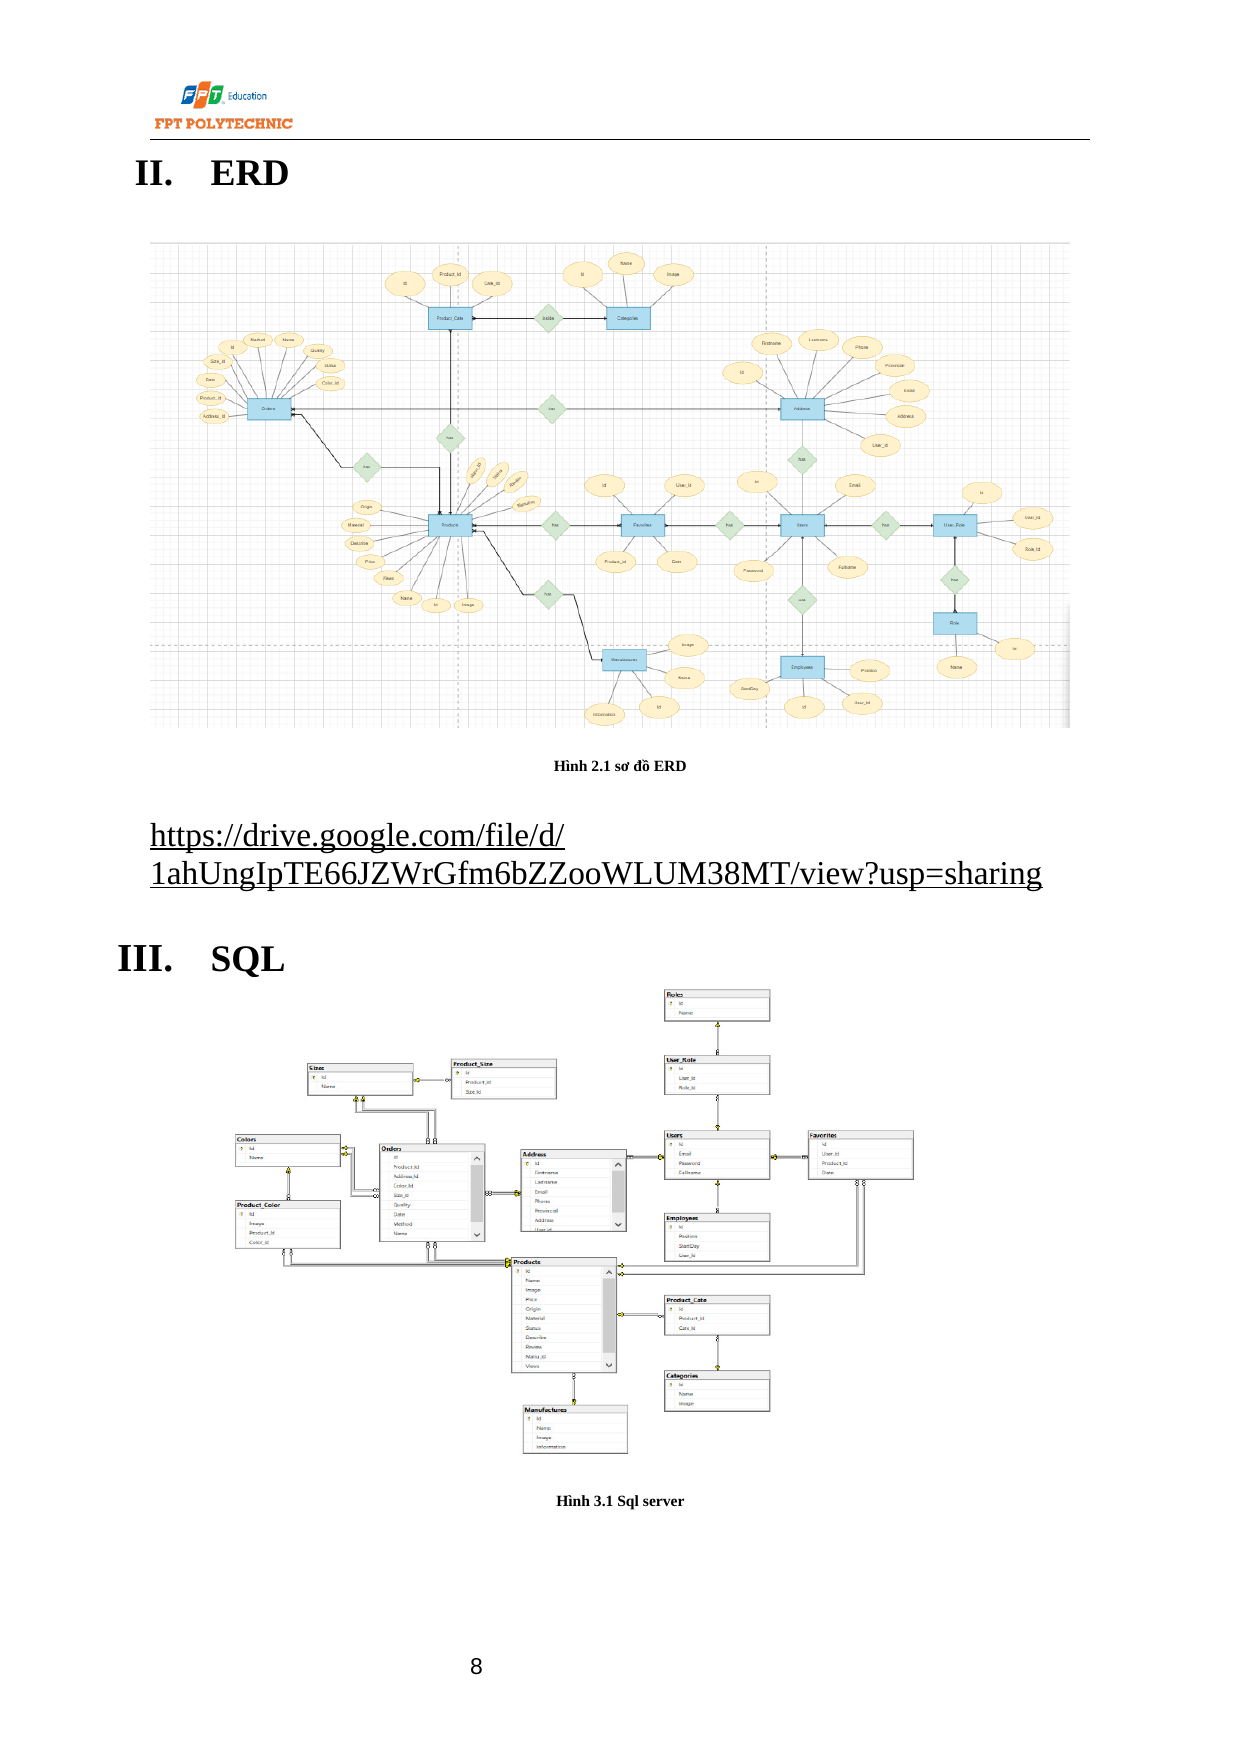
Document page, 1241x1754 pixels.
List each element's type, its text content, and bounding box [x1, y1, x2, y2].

subtitle Hình 3.1 Sql server [150, 1492, 1090, 1510]
picture [150, 242, 1070, 728]
list SQL [173, 935, 1090, 980]
picture [150, 980, 1031, 1463]
picture [150, 75, 297, 139]
subtitle Hình 2.1 sơ đồ ERD [150, 757, 1090, 775]
text https://drive.google.com/file/d/1ahUngIpTE66JZWrGfm6bZZooWLUM38MT/view?usp=sharing [150, 815, 1090, 892]
subtitle ERD [173, 150, 1090, 193]
